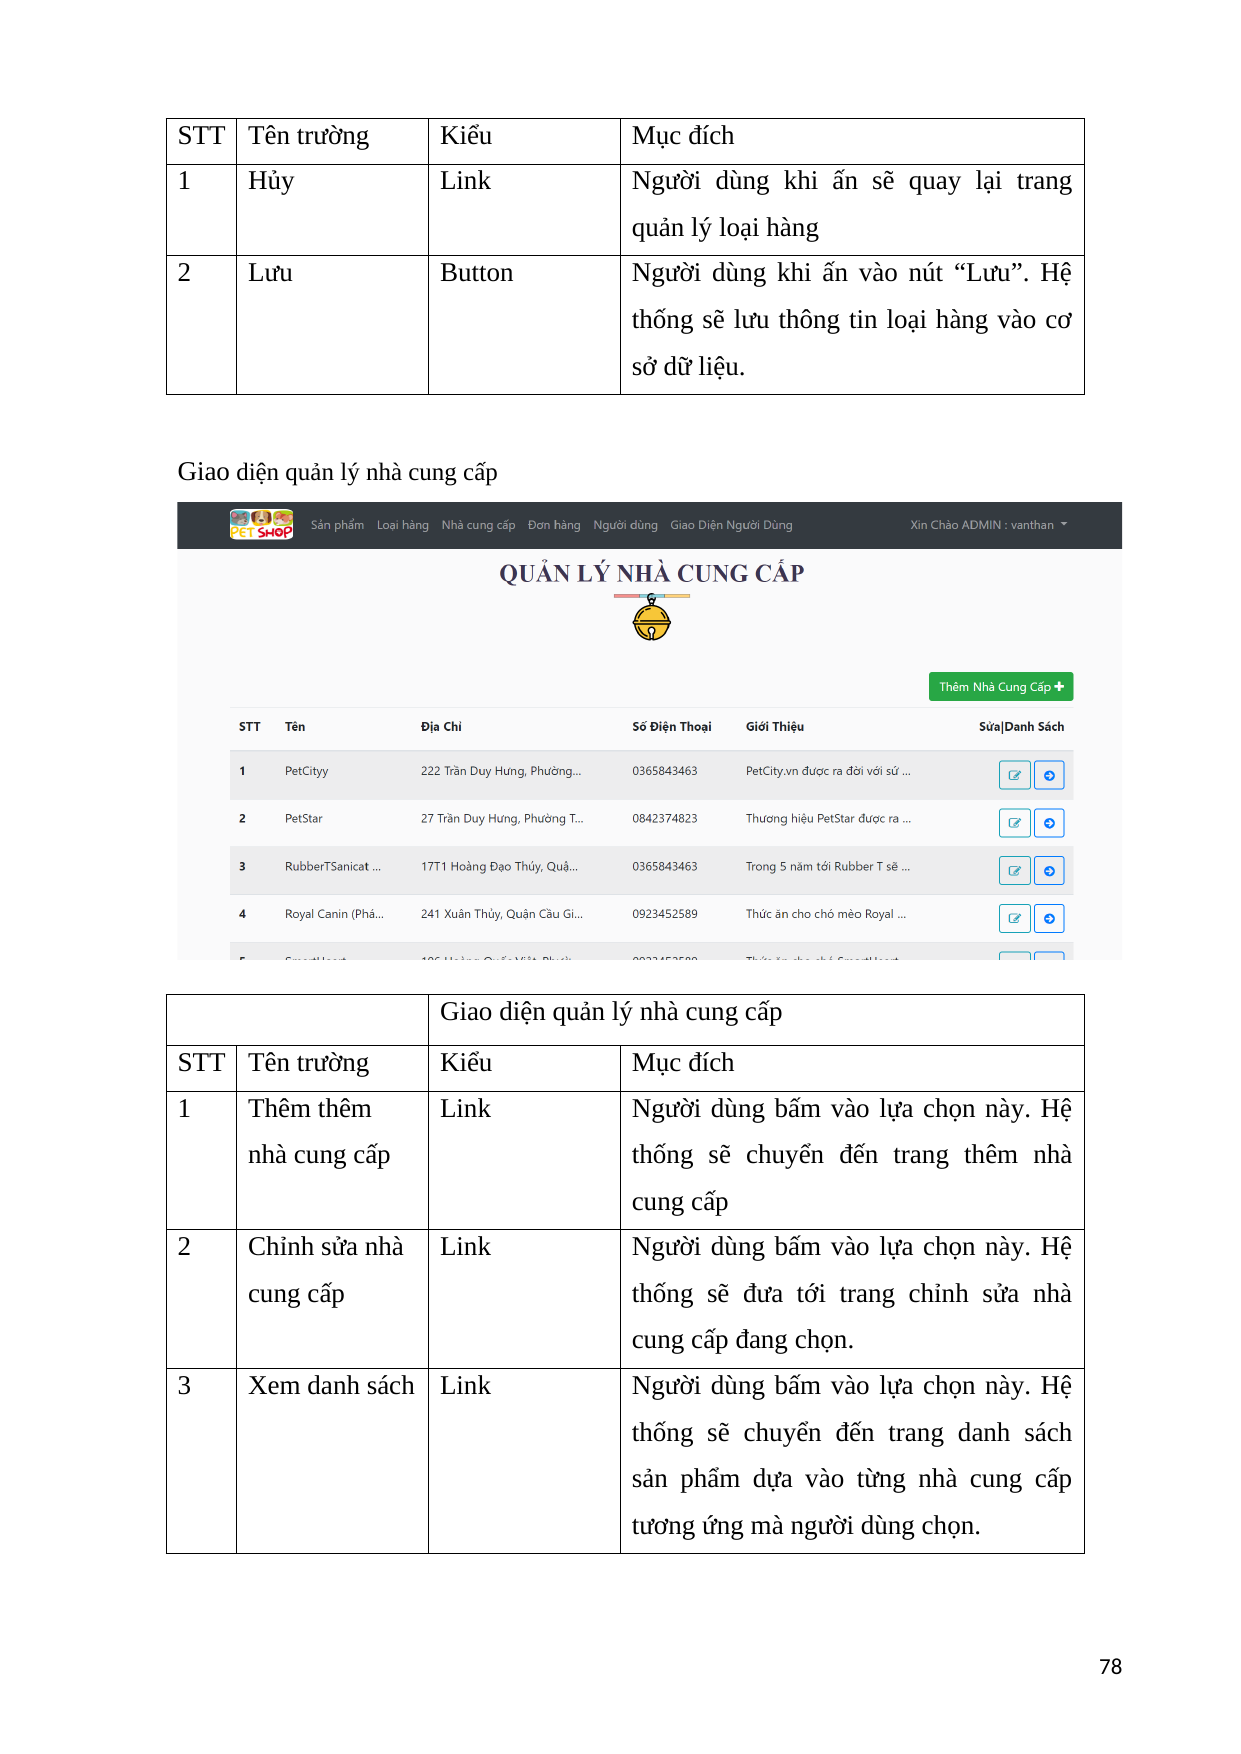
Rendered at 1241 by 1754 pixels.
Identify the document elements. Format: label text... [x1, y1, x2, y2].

table_cell Chỉnh sửa nhà cung cấp [237, 1230, 428, 1368]
table_cell Kiểu [429, 1046, 620, 1091]
table_cell Link [429, 1369, 620, 1553]
table_cell Tên trường [237, 1046, 428, 1091]
table_cell Kiểu [429, 119, 620, 163]
table_cell STT [167, 1046, 236, 1091]
table_cell Thêm thêm nhà cung cấp [237, 1092, 428, 1229]
table_cell Người dùng khi ấn vào nút “Lưu”. Hệ thống sẽ lưu thông tin loại hàng vào cơ sở dữ liệu. [621, 256, 1084, 394]
table_cell 1 [167, 1092, 236, 1229]
table_cell Xem danh sách [237, 1369, 428, 1553]
table_header [167, 995, 428, 1045]
table_cell Button [429, 256, 620, 394]
table_cell STT [167, 119, 236, 163]
table_cell Người dùng bấm vào lựa chọn này. Hệ thống sẽ chuyển đến trang danh sách sản phẩm dựa vào từng nhà cung cấp tương ứng mà người dùng chọn. [621, 1369, 1084, 1553]
table_cell Người dùng bấm vào lựa chọn này. Hệ thống sẽ đưa tới trang chỉnh sửa nhà cung cấp đang chọn. [621, 1230, 1084, 1368]
table_cell Mục đích [621, 1046, 1084, 1091]
table_cell Mục đích [621, 119, 1084, 163]
table_cell 3 [167, 1369, 236, 1553]
table_cell Hủy [237, 165, 428, 255]
table_cell Tên trường [237, 119, 428, 163]
table_cell Người dùng bấm vào lựa chọn này. Hệ thống sẽ chuyển đến trang thêm nhà cung cấp [621, 1092, 1084, 1229]
table_cell 2 [167, 256, 236, 394]
table_header Giao diện quản lý nhà cung cấp [429, 995, 1084, 1045]
subtitle Giao diện quản lý nhà cung cấp [177, 455, 1122, 487]
table_cell 2 [167, 1230, 236, 1368]
table_cell Lưu [237, 256, 428, 394]
table_cell Link [429, 165, 620, 255]
table_cell Người dùng khi ấn sẽ quay lại trang quản lý loại hàng [621, 165, 1084, 255]
table_cell Link [429, 1230, 620, 1368]
table_cell Link [429, 1092, 620, 1229]
picture [177, 502, 1123, 960]
table_cell 1 [167, 165, 236, 255]
